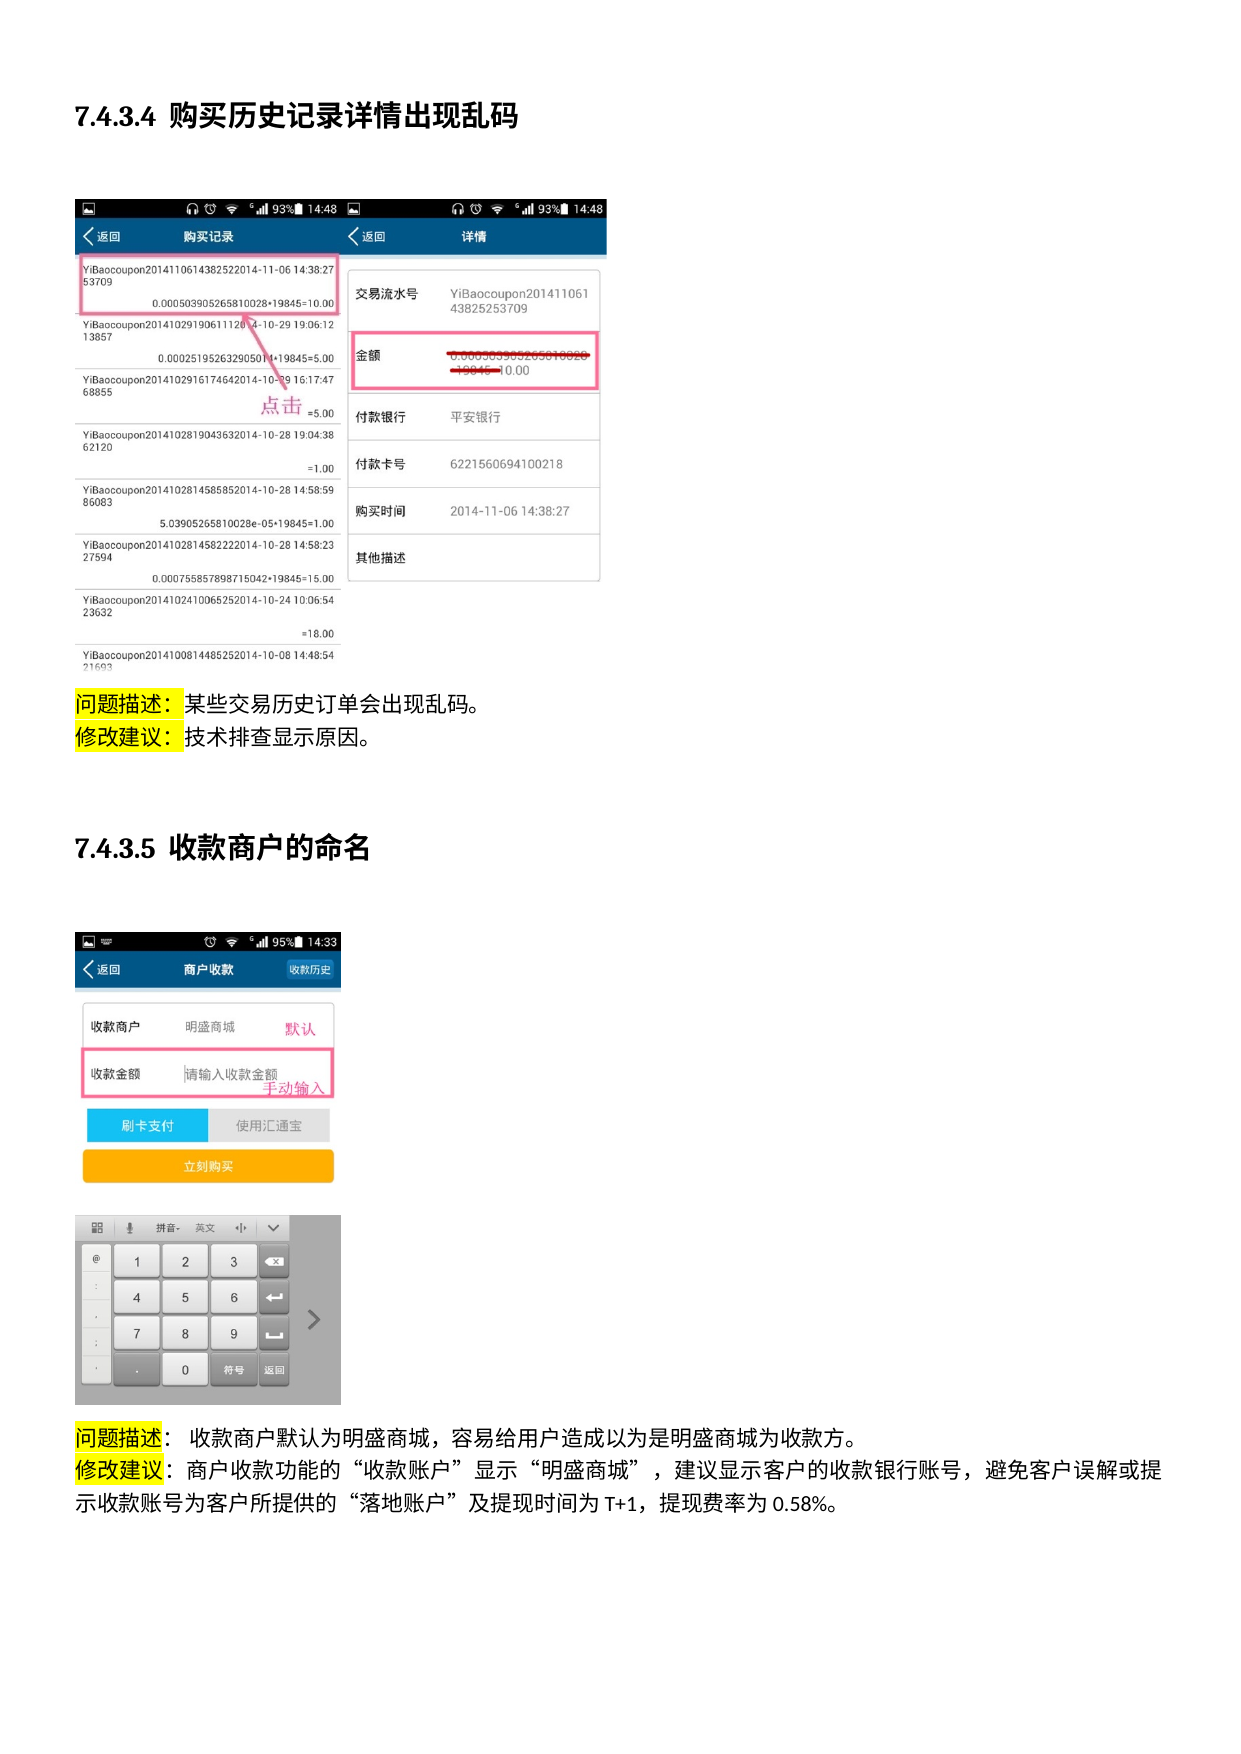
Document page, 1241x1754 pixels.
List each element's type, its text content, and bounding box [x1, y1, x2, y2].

text 问题描述： 收款商户默认为明盛商城，容易给用户造成以为是明盛商城为收款方。 [75, 1420, 1165, 1453]
subtitle 7.4.3.5 收款商户的命名 [75, 814, 1165, 879]
text 修改建议：技术排查显示原因。 [75, 719, 1165, 752]
picture [75, 199, 607, 672]
picture [75, 932, 341, 1405]
text 修改建议：商户收款功能的“收款账户”显示“明盛商城”，建议显示客户的收款银行账号，避免客户误解或提示收款账号为客户所提供的“落地账户”及提现时间为T+1，提现费率为0.58%。 [75, 1453, 1165, 1518]
subtitle 7.4.3.4 购买历史记录详情出现乱码 [75, 81, 1165, 146]
text 问题描述：某些交易历史订单会出现乱码。 [75, 687, 1165, 719]
